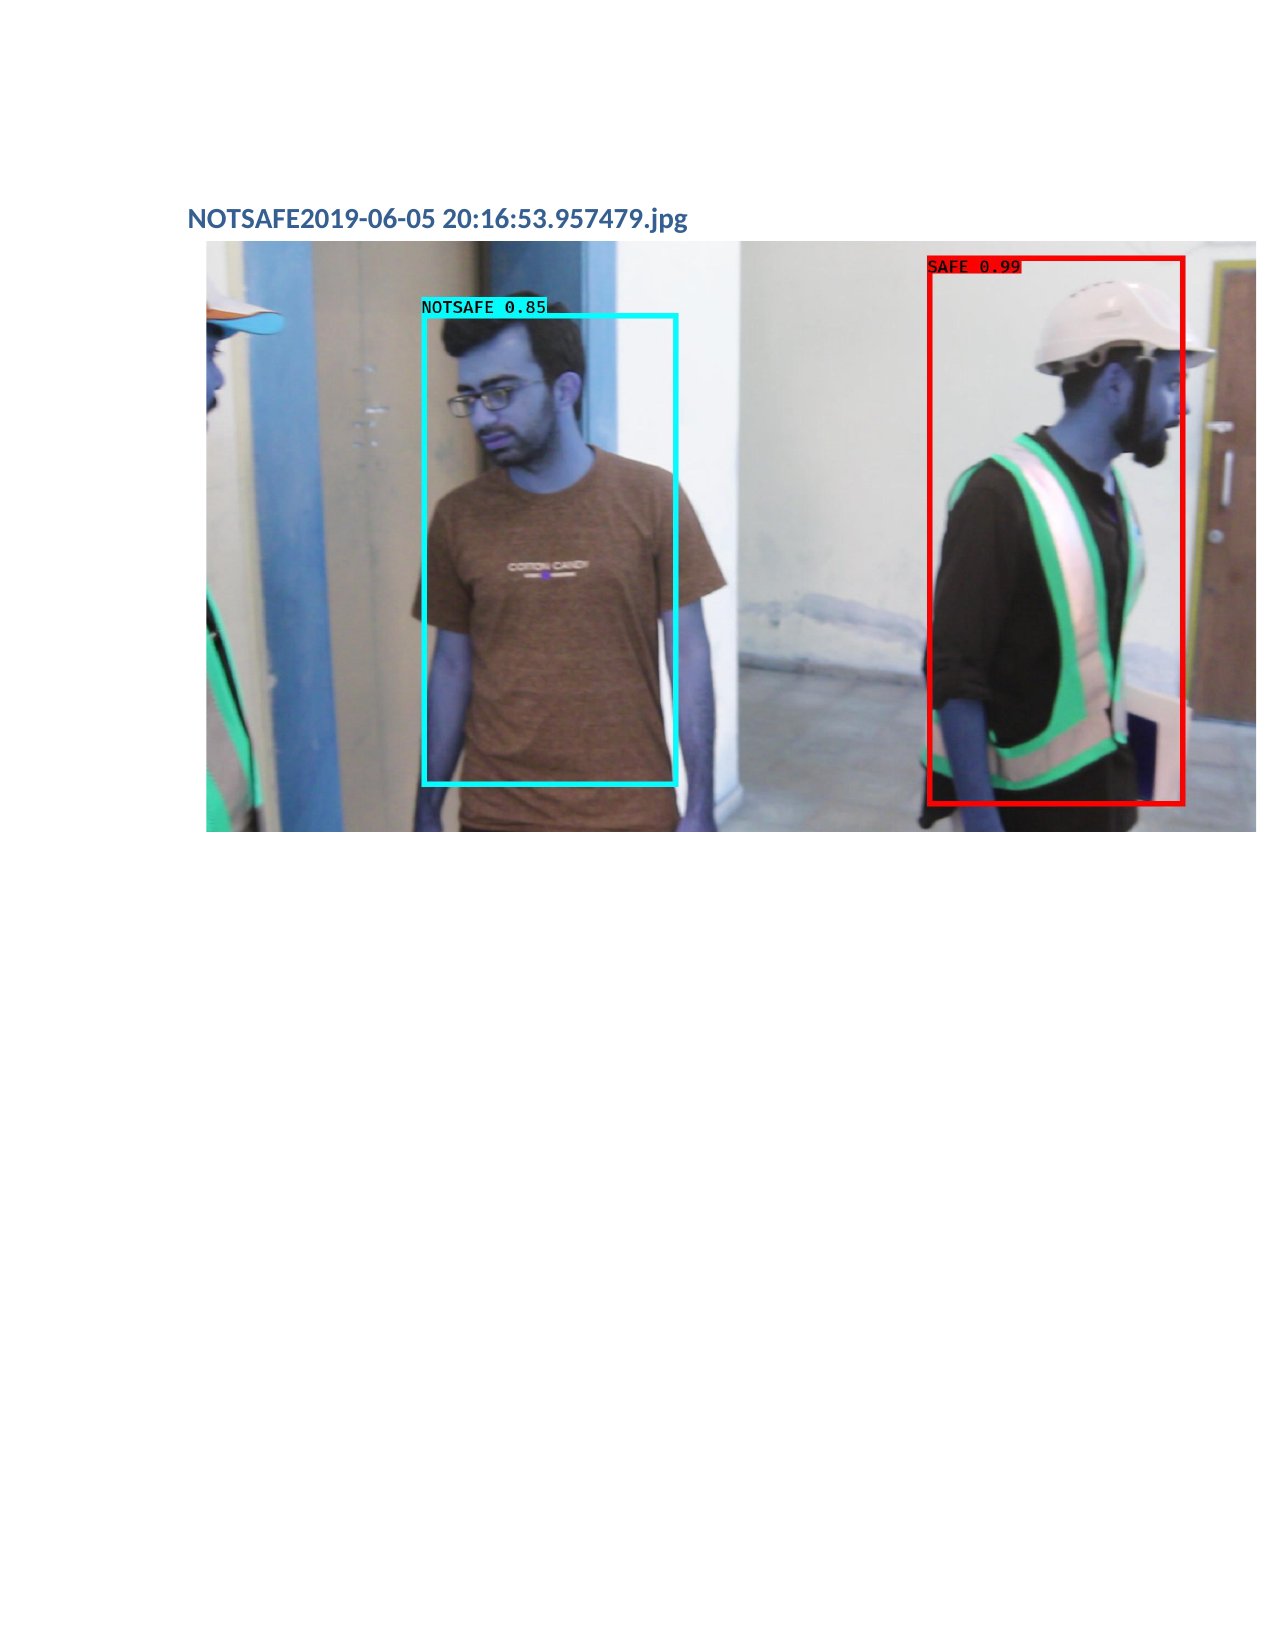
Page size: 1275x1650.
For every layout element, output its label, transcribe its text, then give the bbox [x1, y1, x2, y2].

subtitle NOTSAFE2019-06-05 20:16:53.957479.jpg [187, 200, 1087, 236]
picture [206, 241, 1257, 832]
